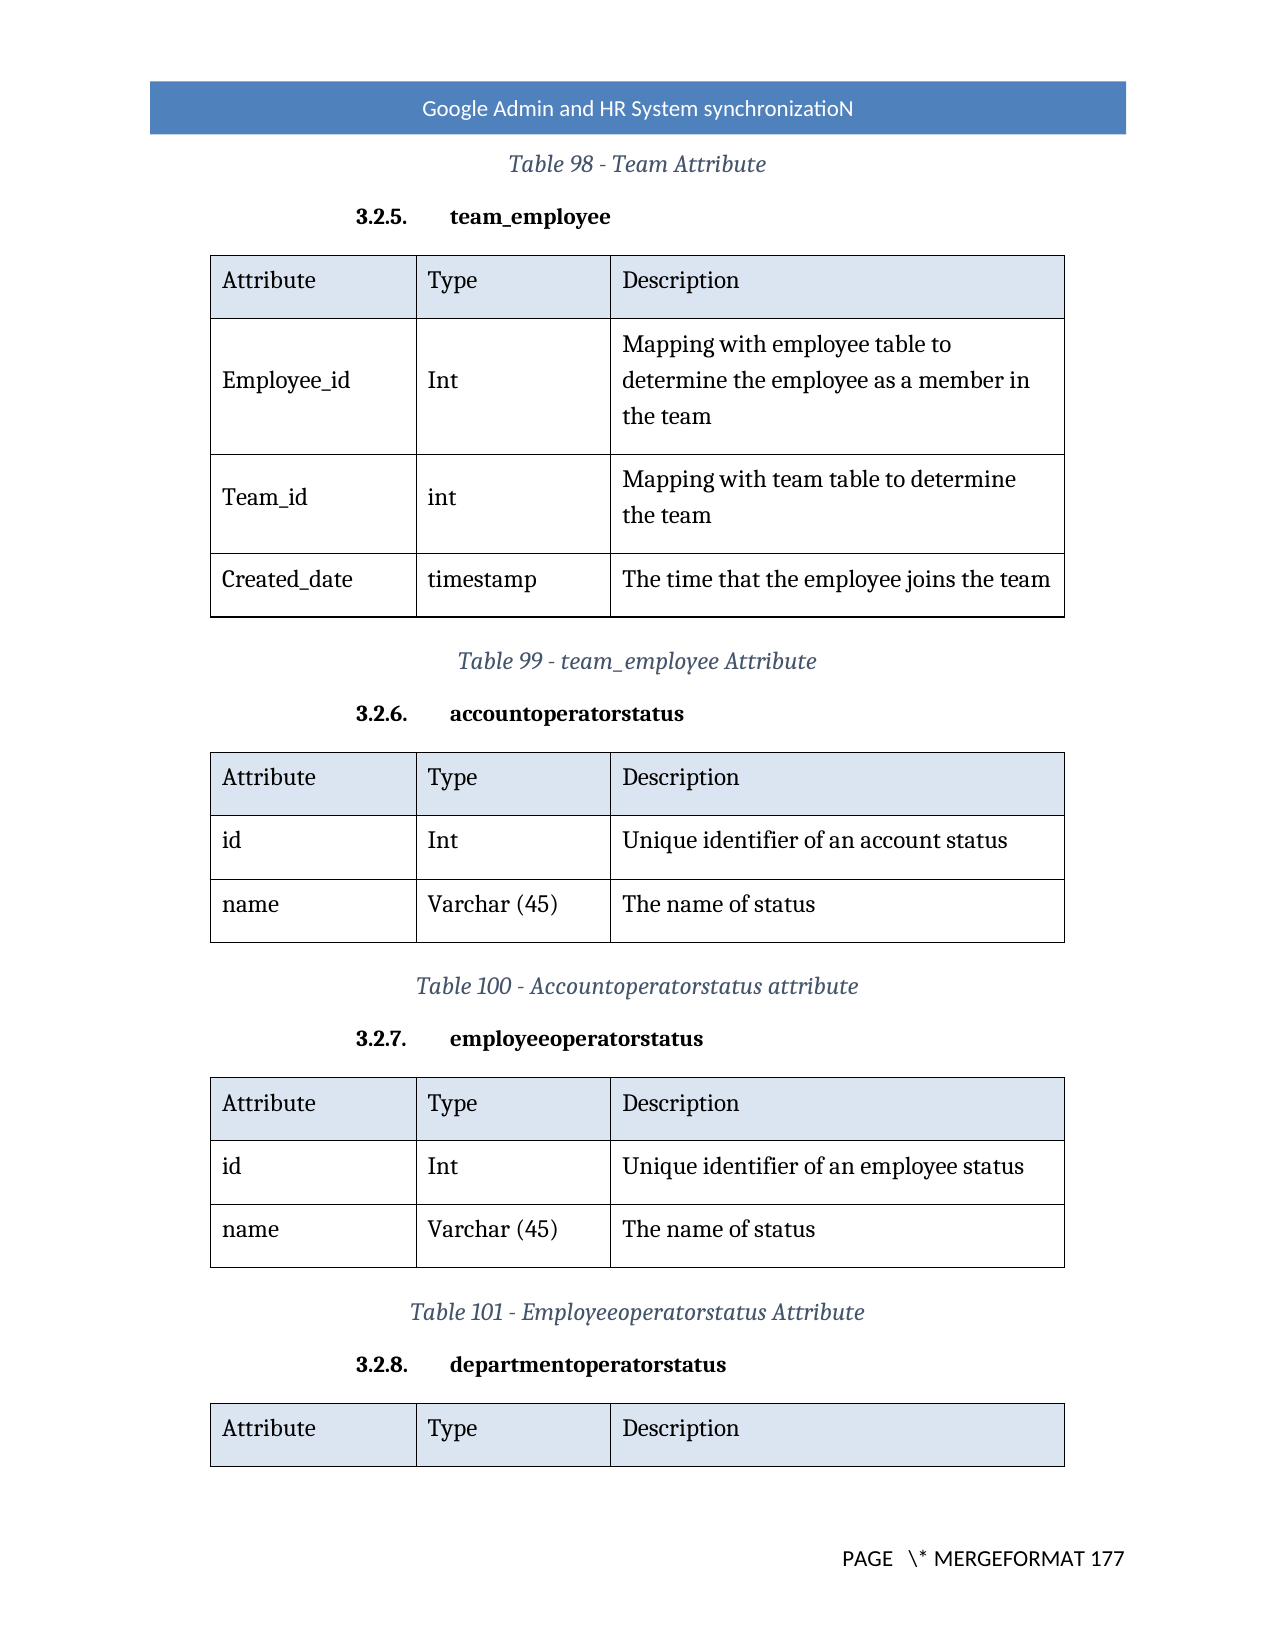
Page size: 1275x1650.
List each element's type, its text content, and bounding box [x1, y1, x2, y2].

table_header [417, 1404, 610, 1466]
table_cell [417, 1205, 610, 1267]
text Table 99 - team_employee Attribute [150, 647, 1125, 675]
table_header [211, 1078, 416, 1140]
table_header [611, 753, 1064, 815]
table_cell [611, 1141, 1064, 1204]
text Table 101 - Employeeoperatorstatus Attribute [150, 1297, 1125, 1326]
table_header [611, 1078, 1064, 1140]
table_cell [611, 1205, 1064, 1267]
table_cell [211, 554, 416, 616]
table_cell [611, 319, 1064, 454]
subtitle accountoperatorstatus [356, 701, 1125, 727]
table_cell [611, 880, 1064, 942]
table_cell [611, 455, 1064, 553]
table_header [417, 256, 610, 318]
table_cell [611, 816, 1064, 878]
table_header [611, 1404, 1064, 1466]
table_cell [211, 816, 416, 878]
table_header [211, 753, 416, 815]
subtitle team_employee [356, 204, 1125, 230]
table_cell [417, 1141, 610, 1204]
text Table 100 - Accountoperatorstatus attribute [150, 972, 1125, 1001]
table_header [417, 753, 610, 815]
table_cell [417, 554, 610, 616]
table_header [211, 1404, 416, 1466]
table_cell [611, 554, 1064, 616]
subtitle departmentoperatorstatus [356, 1351, 1125, 1378]
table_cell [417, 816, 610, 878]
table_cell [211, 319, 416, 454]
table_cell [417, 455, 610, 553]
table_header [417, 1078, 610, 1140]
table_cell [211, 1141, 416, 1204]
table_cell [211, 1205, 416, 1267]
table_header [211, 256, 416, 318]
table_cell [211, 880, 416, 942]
subtitle employeeoperatorstatus [356, 1026, 1125, 1052]
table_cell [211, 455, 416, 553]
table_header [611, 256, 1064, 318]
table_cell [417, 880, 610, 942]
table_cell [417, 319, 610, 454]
text Table 98 - Team Attribute [150, 150, 1125, 179]
